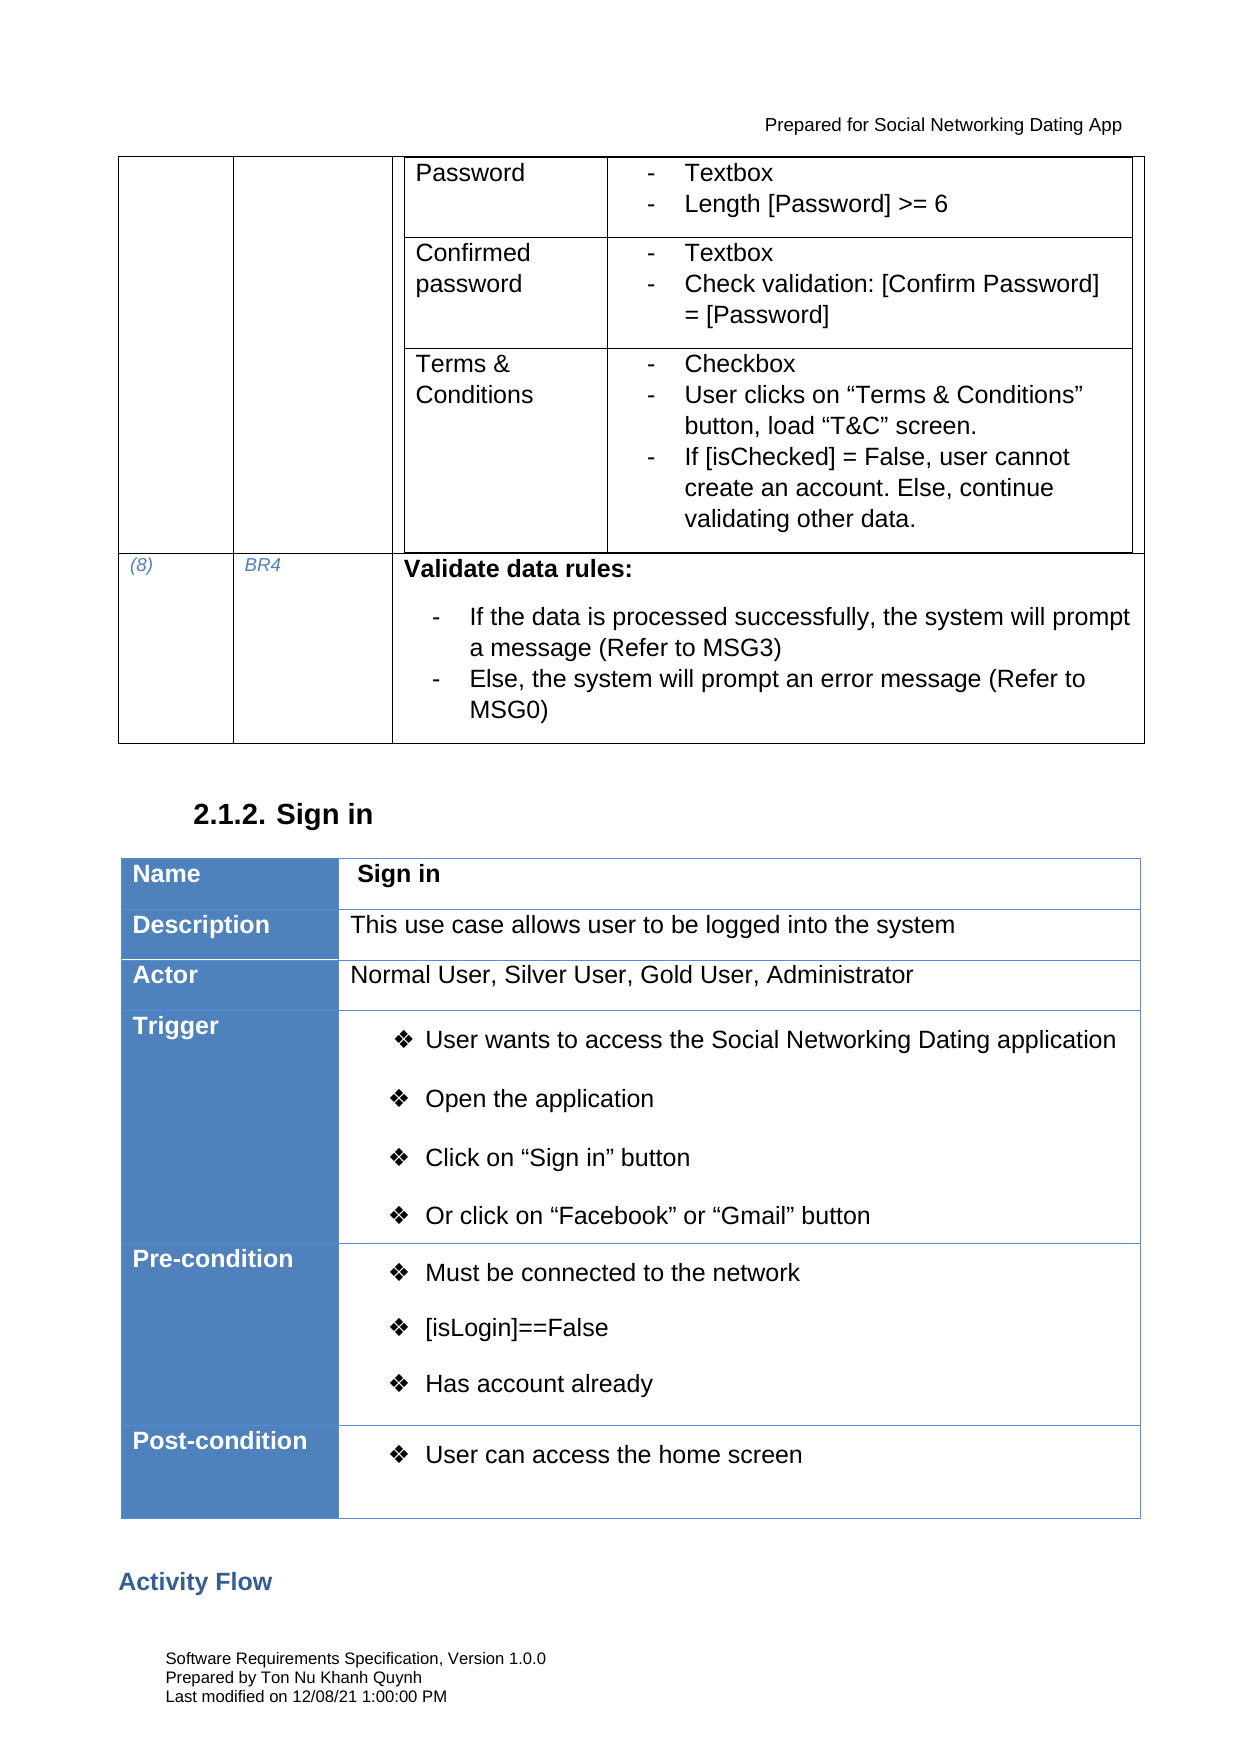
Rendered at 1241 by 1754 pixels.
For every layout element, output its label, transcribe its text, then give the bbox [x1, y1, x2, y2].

table_cell [234, 157, 392, 553]
table_cell User can access the home screen [339, 1426, 1140, 1518]
table_cell Normal User, Silver User, Gold User, Administrator [339, 961, 1140, 1010]
table_cell BR4 [234, 554, 392, 742]
table_cell Must be connected to the network [isLogin]==False Has account already [339, 1244, 1140, 1425]
table_cell Sign up Form: Fill information in “Sign up” form as the template below: [405, 158, 607, 237]
table_cell Sign up Form: Fill information in “Sign up” form as the template below: [405, 238, 607, 348]
table_cell (8) [119, 554, 233, 742]
table_cell Actor [122, 961, 338, 1010]
table_header Name [122, 859, 338, 909]
table_header Sign in [339, 859, 1140, 909]
subtitle Sign in [193, 797, 1122, 830]
table_cell User wants to access the Social Networking Dating application Open the application Click on “Sign in” button Or click on “Facebook” or “Gmail” button [339, 1011, 1140, 1243]
table_cell Sign up Form: Fill information in “Sign up” form as the template below: [608, 158, 1132, 237]
table_cell Description [122, 910, 338, 959]
table_cell [119, 157, 233, 553]
table_cell Sign up Form: Fill information in “Sign up” form as the template below: [405, 349, 607, 552]
table_cell Pre-condition [122, 1244, 338, 1425]
table_cell Trigger [122, 1011, 338, 1243]
table_cell Sign up Form: Fill information in “Sign up” form as the template below: [608, 349, 1132, 552]
table_cell Post-condition [122, 1426, 338, 1518]
table_cell This use case allows user to be logged into the system [339, 910, 1140, 959]
table_cell Sign up Form: Fill information in “Sign up” form as the template below: [608, 238, 1132, 348]
text Activity Flow [118, 1567, 1122, 1596]
table_cell Validate data rules: If the data is processed successfully, the system will prompt a message (Refer to MSG3) Else, the system will prompt an error message (Refer to MSG0) [393, 554, 1144, 742]
